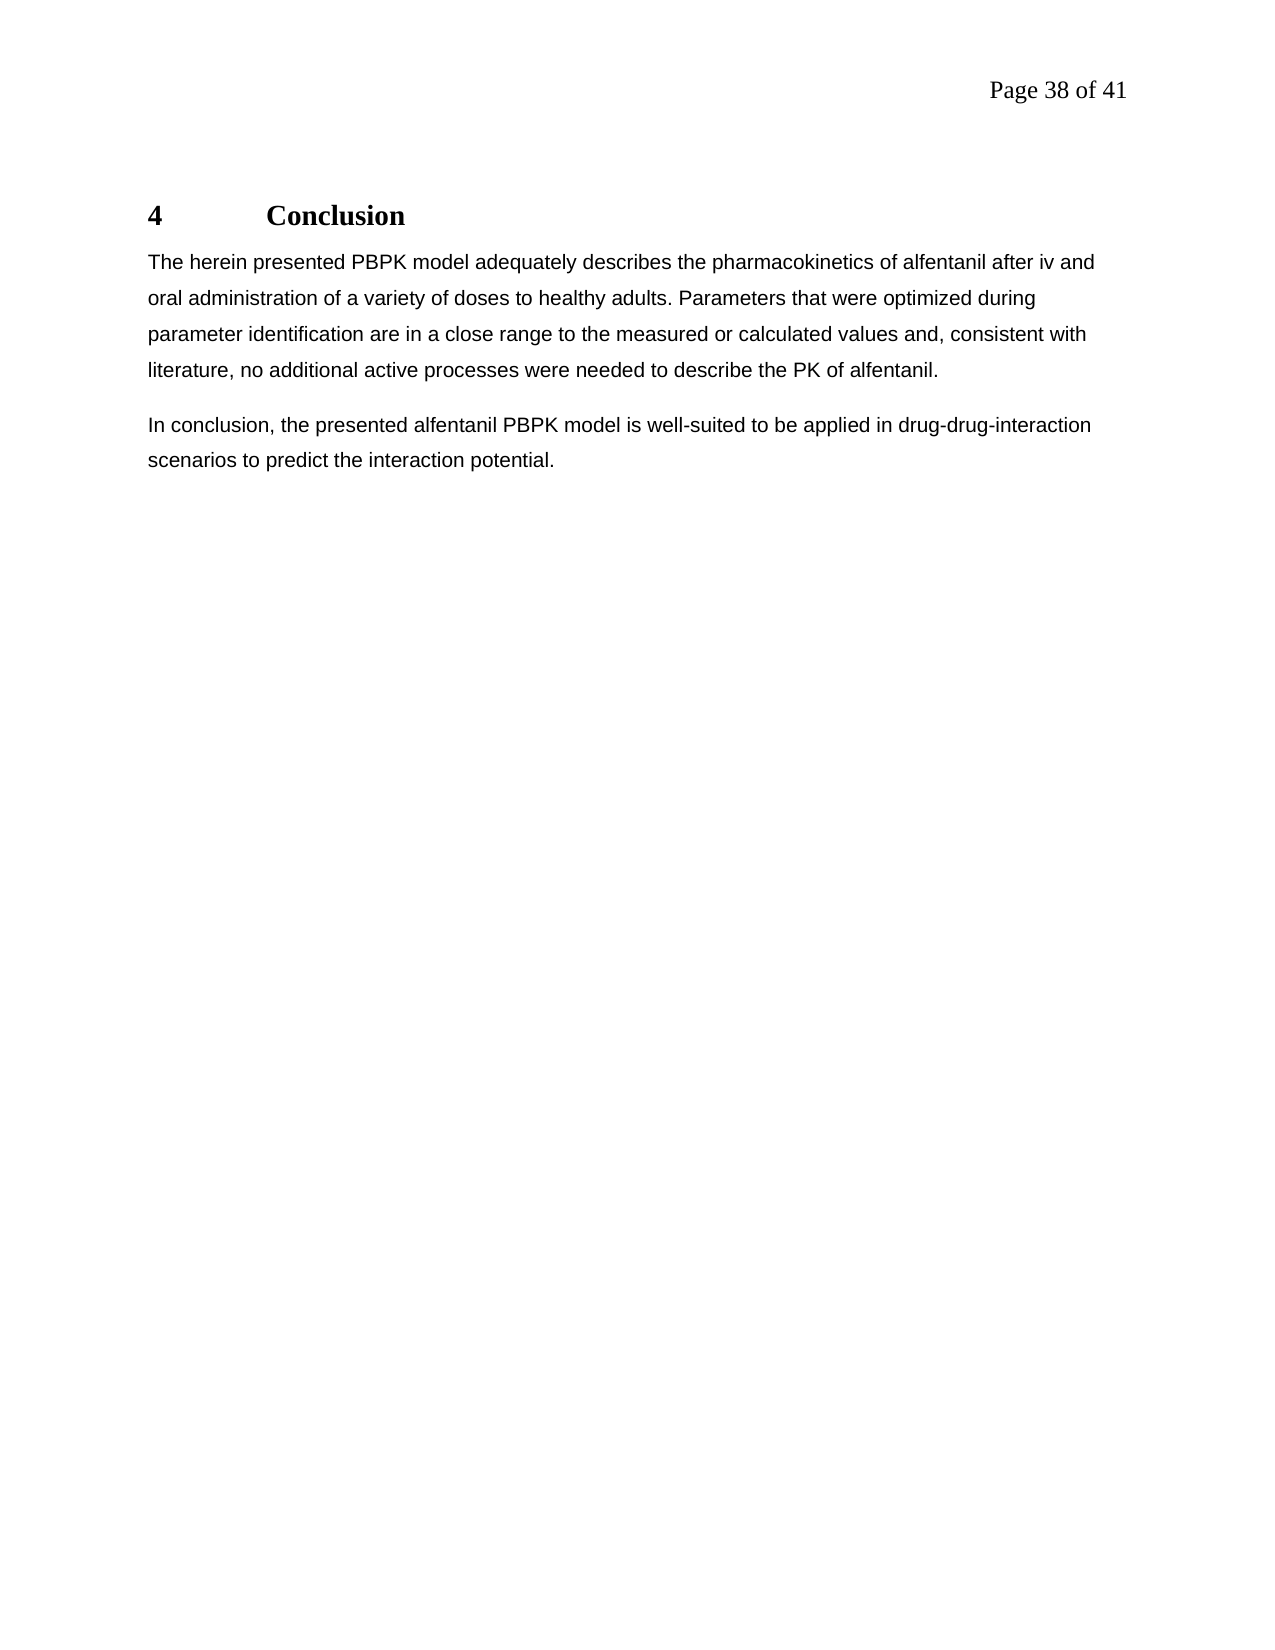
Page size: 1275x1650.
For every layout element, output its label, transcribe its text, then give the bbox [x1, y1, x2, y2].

text The herein presented PBPK model adequately describes the pharmacokinetics of alfentanil after iv and oral administration of a variety of doses to healthy adults. Parameters that were optimized during parameter identification are in a close range to the measured or calculated values and, consistent with literature, no additional active processes were needed to describe the PK of alfentanil. [148, 250, 1127, 382]
subtitle Conclusion [148, 198, 1127, 231]
text In conclusion, the presented alfentanil PBPK model is well-suited to be applied in drug-drug-interaction scenarios to predict the interaction potential. [148, 412, 1127, 472]
